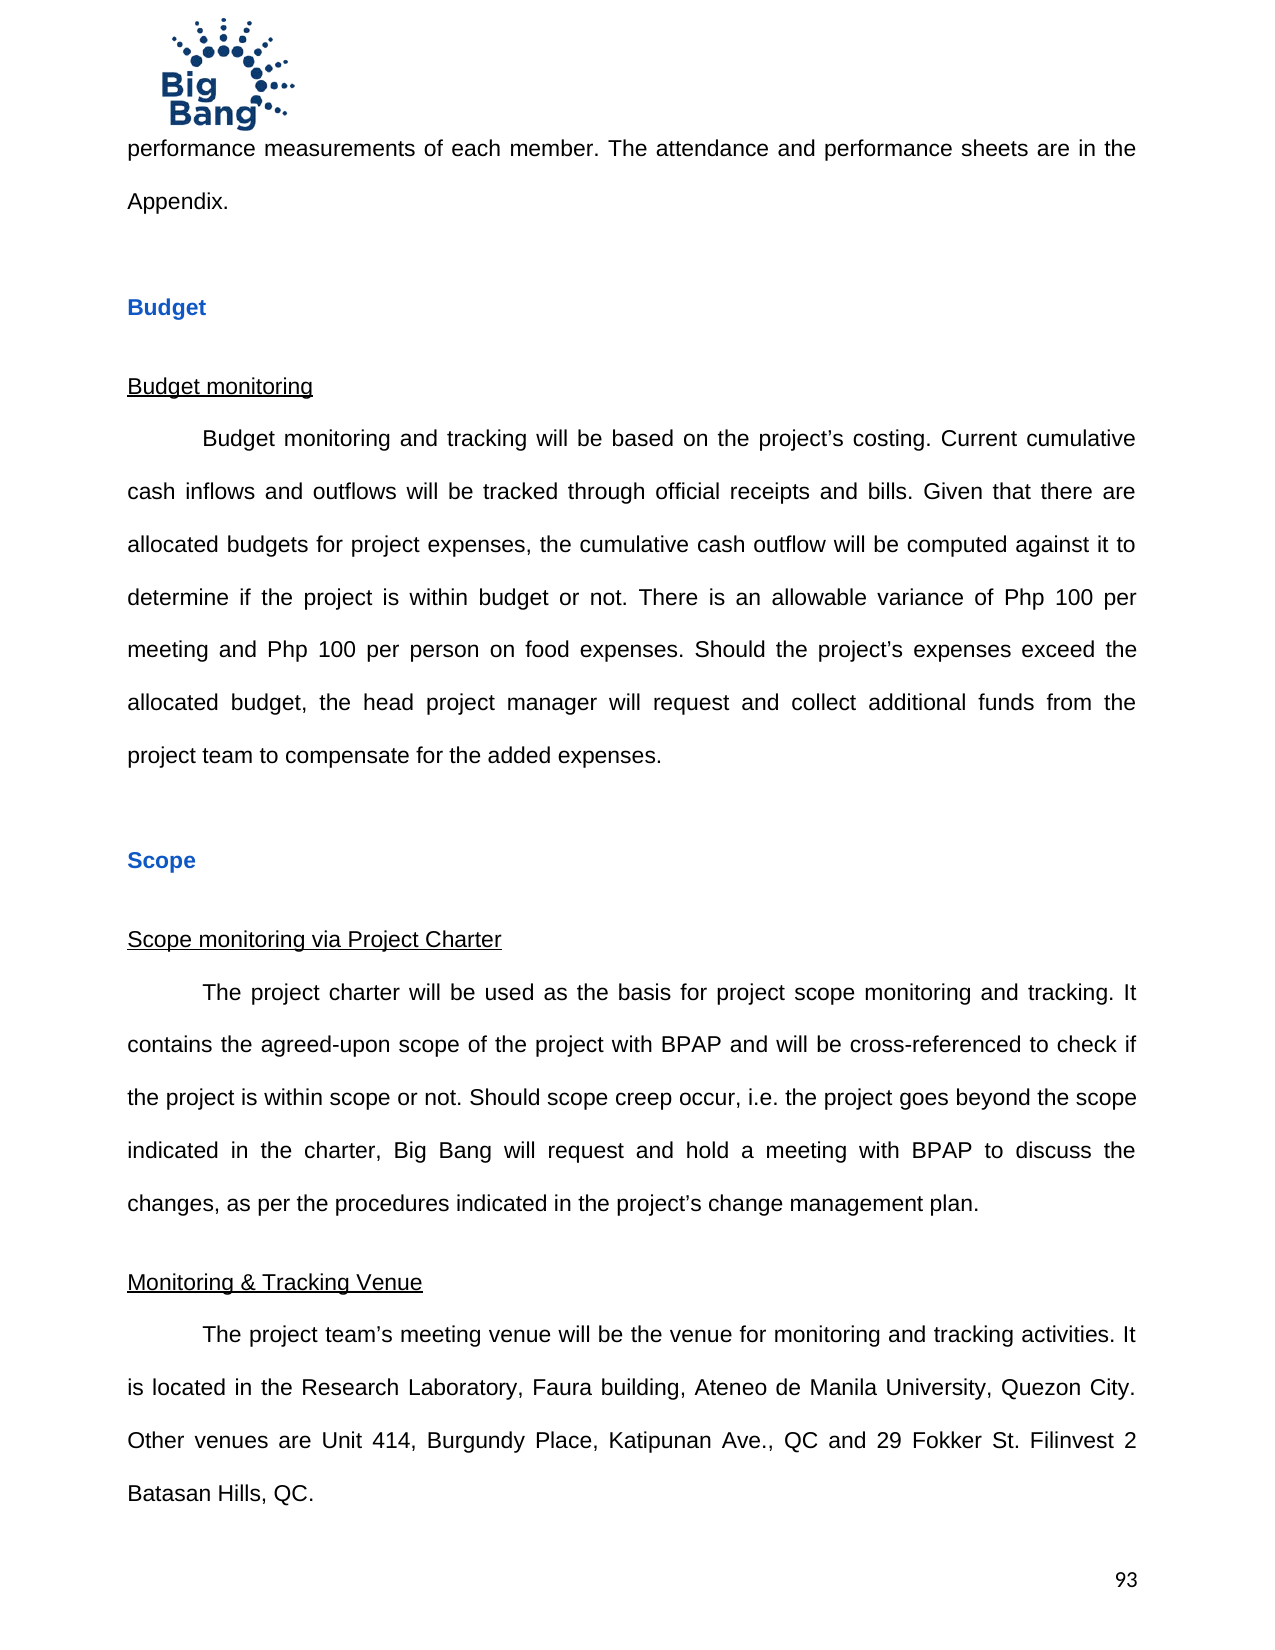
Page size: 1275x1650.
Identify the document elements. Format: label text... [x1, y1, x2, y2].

subtitle Budget [127, 293, 1137, 320]
text Budget monitoring and tracking will be based on the project’s costing. Current cumulative cash inflows and outflows will be tracked through official receipts and bills. Given that there are allocated budgets for project expenses, the cumulative cash outflow will be computed against it to determine if the project is within budget or not. There is an allowable variance of Php 100 per meeting and Php 100 per person on food expenses. Should the project’s expenses exceed the allocated budget, the head project manager will request and collect additional funds from the project team to compensate for the added expenses. [127, 425, 1137, 768]
text Monitoring & Tracking Venue [127, 1242, 1137, 1295]
picture [147, 11, 302, 135]
text The project team’s meeting venue will be the venue for monitoring and tracking activities. It is located in the Research Laboratory, Faura building, Ateneo de Manila University, Quezon City. Other venues are Unit 414, Burgundy Place, Katipunan Ave., QC and 29 Fokker St. Filinvest 2 Batasan Hills, QC. [127, 1321, 1137, 1506]
subtitle Scope [127, 847, 1137, 873]
text Budget monitoring [127, 373, 1137, 399]
text The project charter will be used as the basis for project scope monitoring and tracking. It contains the agreed-upon scope of the project with BPAP and will be cross-referenced to check if the project is within scope or not. Should scope creep occur, i.e. the project goes beyond the scope indicated in the charter, Big Bang will request and hold a meeting with BPAP to discuss the changes, as per the procedures indicated in the project’s change management plan. [127, 979, 1137, 1216]
text Scope monitoring via Project Charter [127, 873, 1137, 952]
